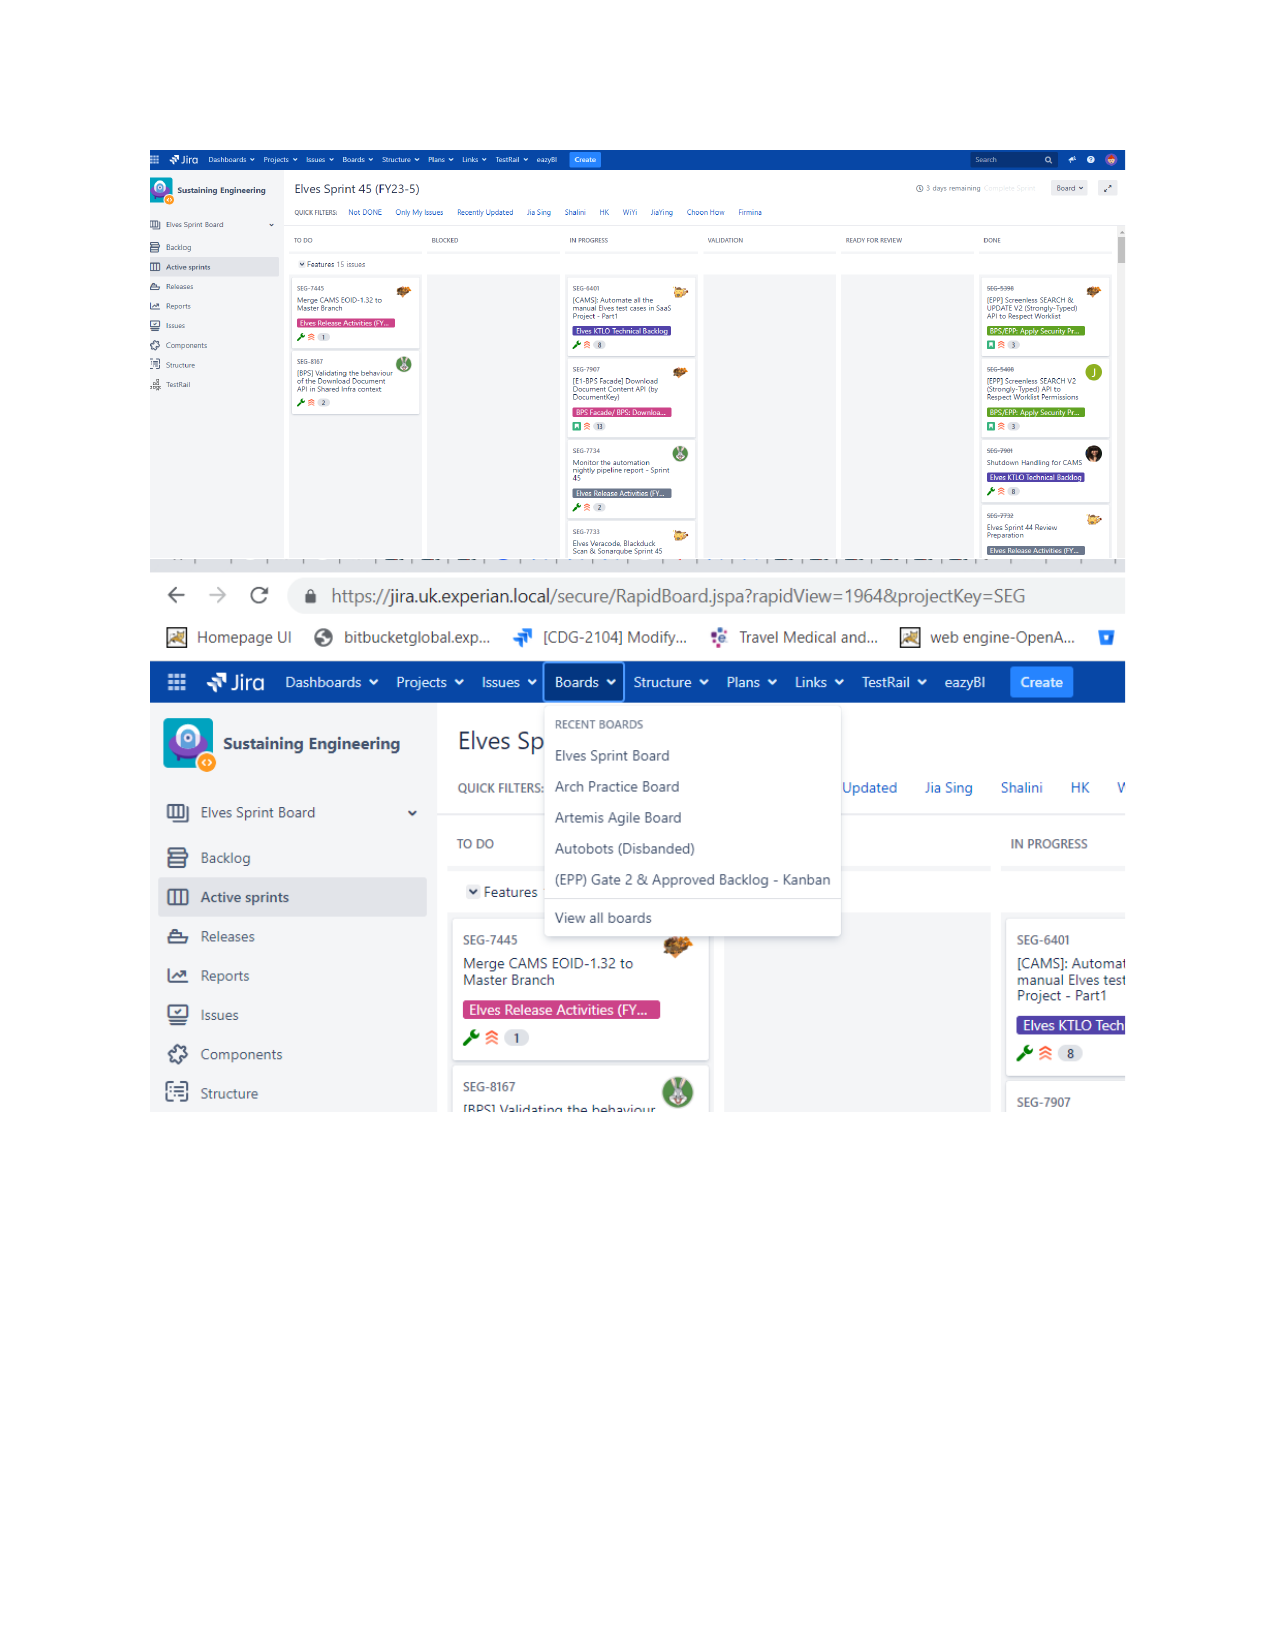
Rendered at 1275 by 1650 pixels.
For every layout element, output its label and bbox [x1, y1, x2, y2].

picture [150, 150, 1125, 558]
picture [150, 559, 1125, 1112]
